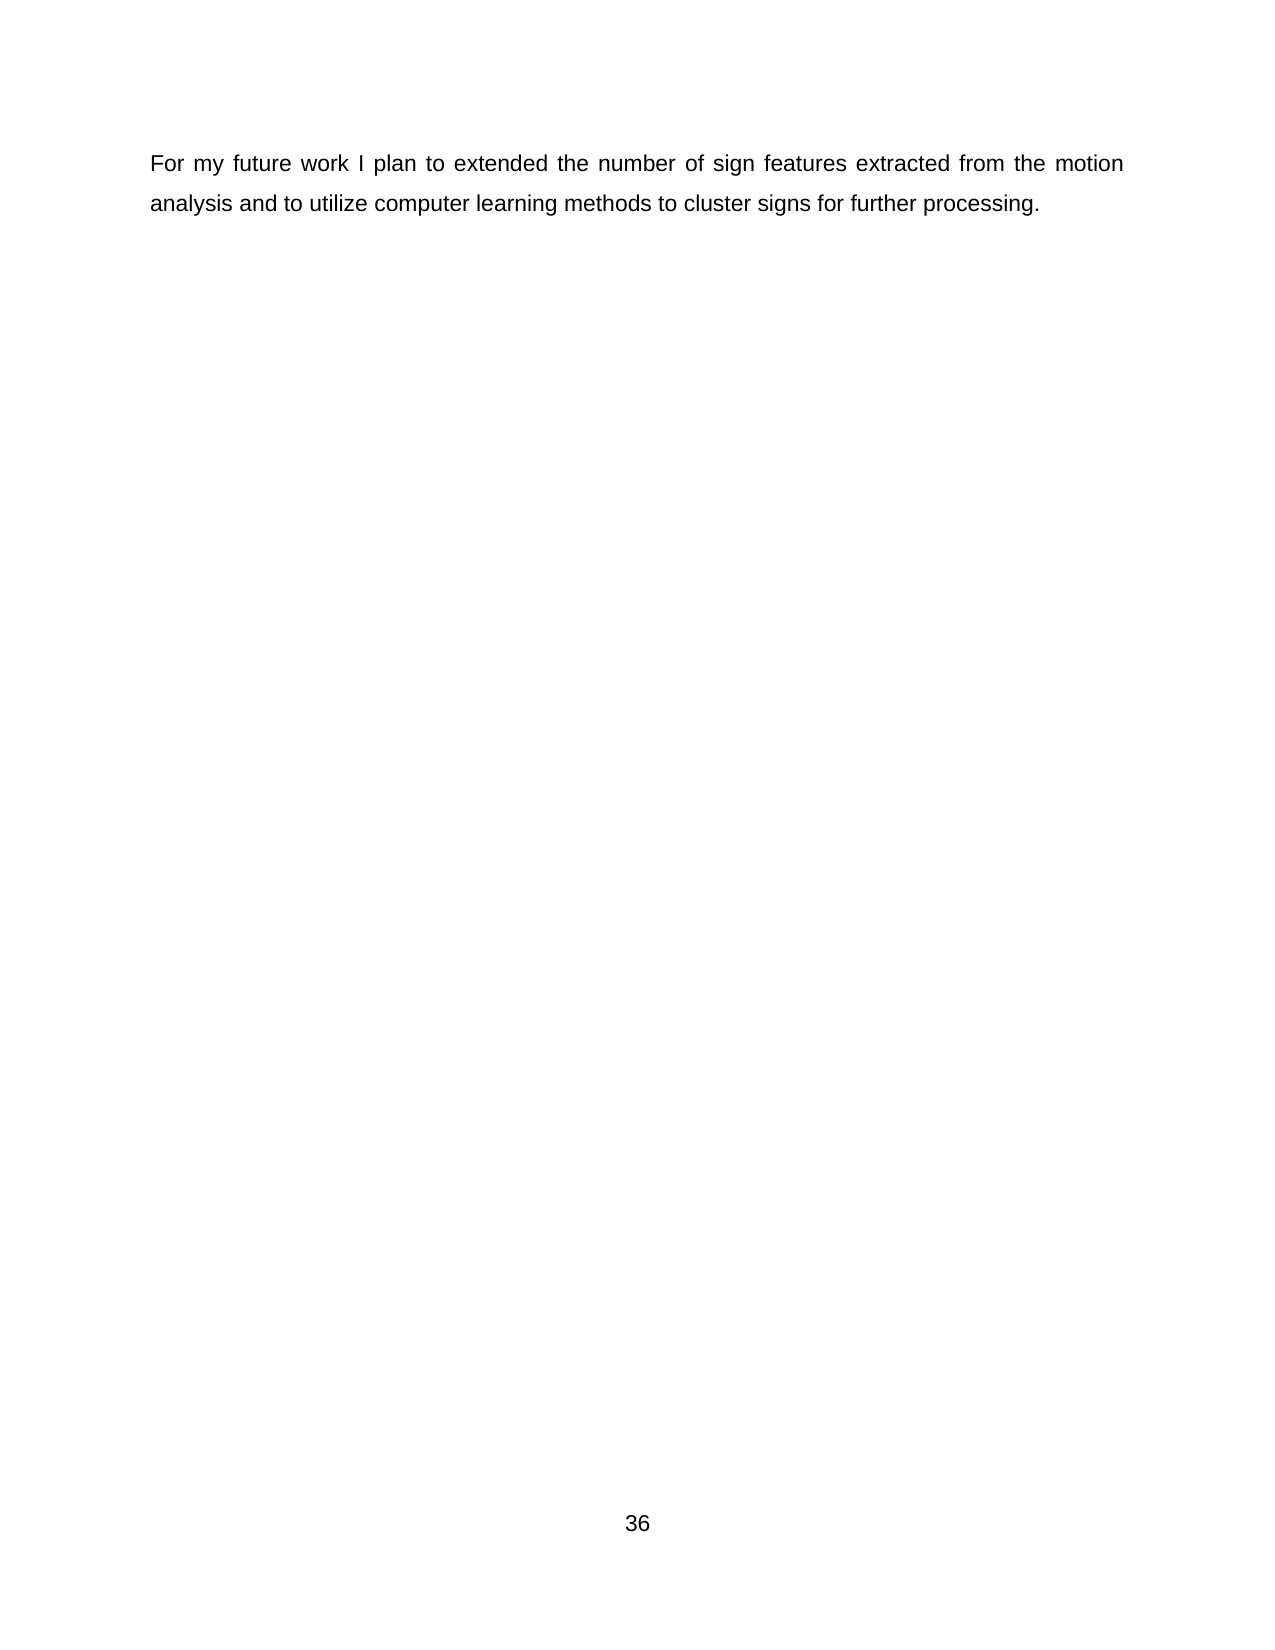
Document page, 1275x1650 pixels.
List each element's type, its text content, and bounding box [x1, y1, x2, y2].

text For my future work I plan to extended the number of sign features extracted from the motion analysis and to utilize computer learning methods to cluster signs for further processing. [150, 150, 1125, 216]
